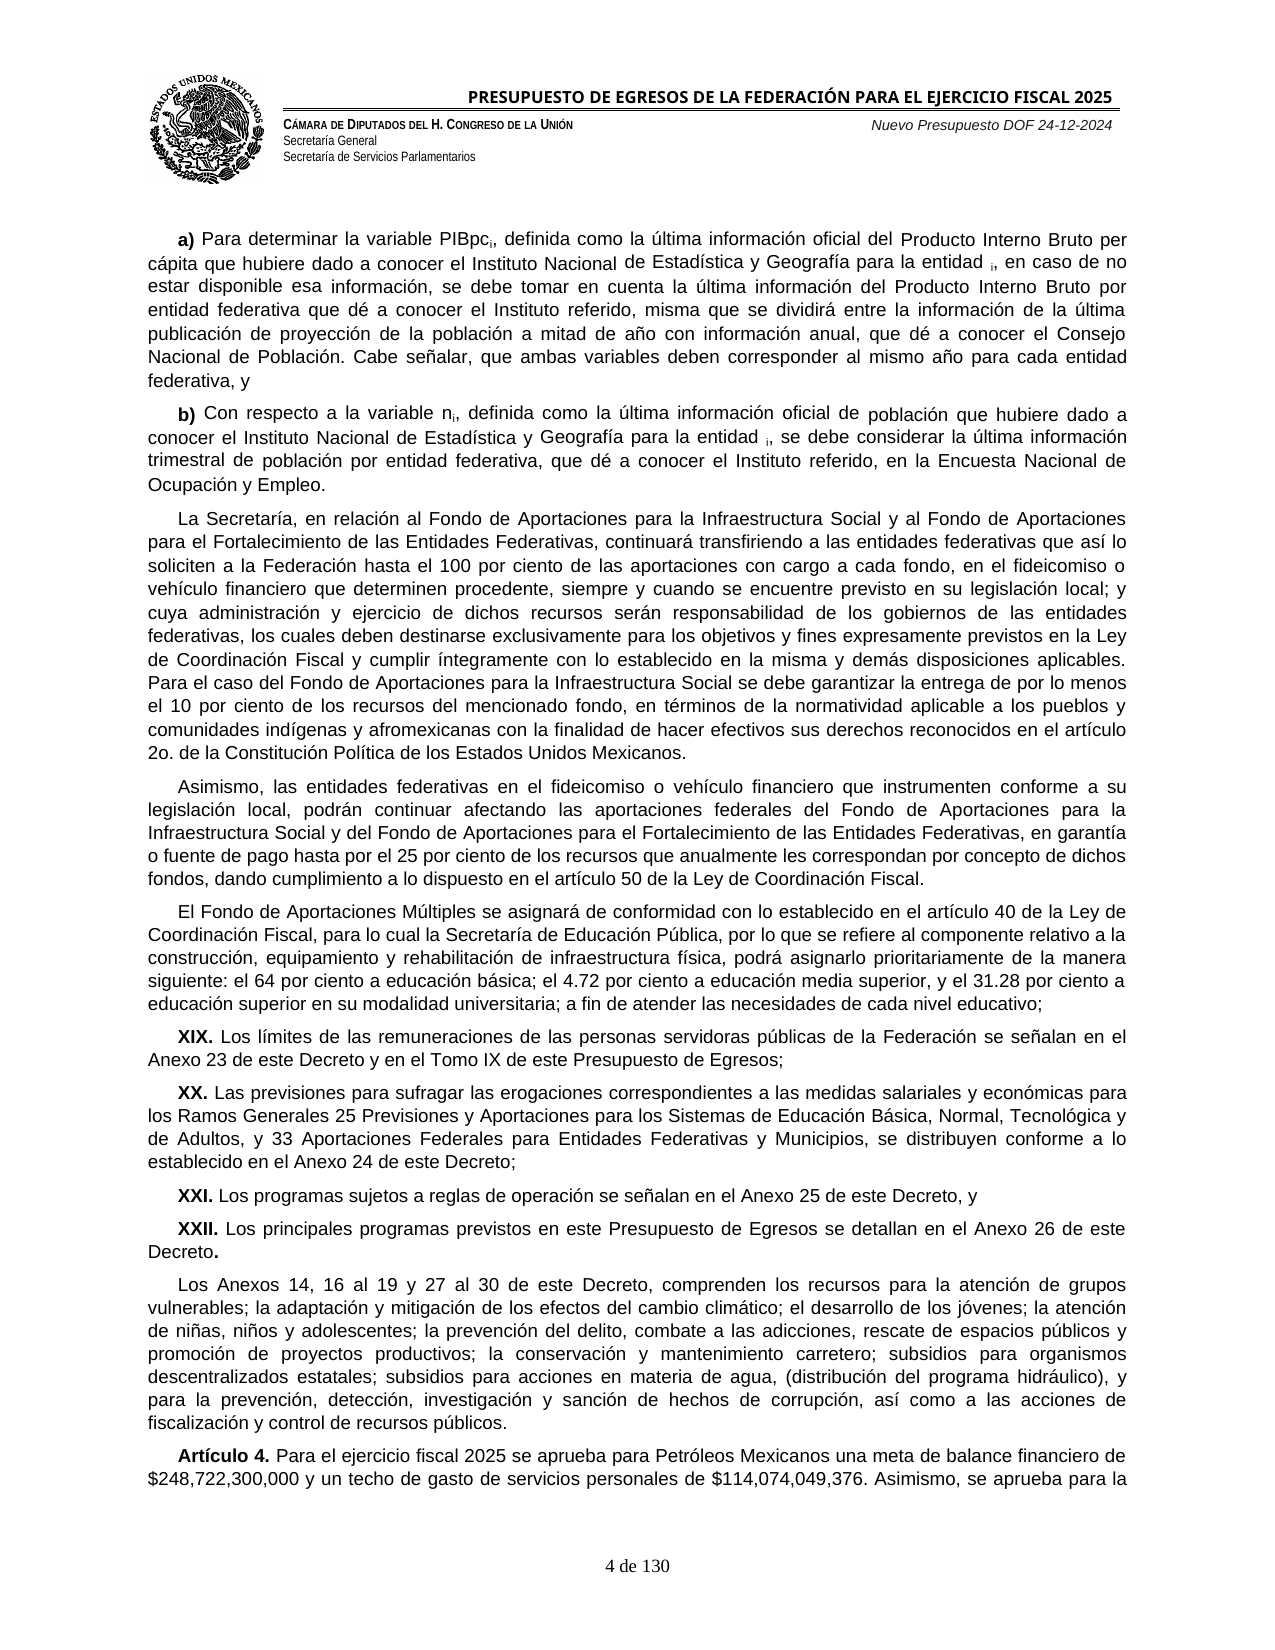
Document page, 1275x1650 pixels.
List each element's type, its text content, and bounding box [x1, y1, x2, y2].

text El Fondo de Aportaciones Múltiples se asignará de conformidad con lo establecido en el artículo 40 de la Ley de Coordinación Fiscal, para lo cual la Secretaría de Educación Pública, por lo que se refiere al componente relativo a la construcción, equipamiento y rehabilitación de infraestructura física, podrá asignarlo prioritariamente de la manera siguiente: el 64 por ciento a educación básica; el 4.72 por ciento a educación media superior, y el 31.28 por ciento a educación superior en su modalidad universitaria; a fin de atender las necesidades de cada nivel educativo; [148, 900, 1127, 1014]
text XX. Las previsiones para sufragar las erogaciones correspondientes a las medidas salariales y económicas para los Ramos Generales 25 Previsiones y Aportaciones para los Sistemas de Educación Básica, Normal, Tecnológica y de Adultos, y 33 Aportaciones Federales para Entidades Federativas y Municipios, se distribuyen conforme a lo establecido en el Anexo 24 de este Decreto; [148, 1081, 1127, 1173]
text XIX. Los límites de las remuneraciones de las personas servidoras públicas de la Federación se señalan en el Anexo 23 de este Decreto y en el Tomo IX de este Presupuesto de Egresos; [148, 1025, 1127, 1071]
text La Secretaría, en relación al Fondo de Aportaciones para la Infraestructura Social y al Fondo de Aportaciones para el Fortalecimiento de las Entidades Federativas, continuará transfiriendo a las entidades federativas que así lo soliciten a la Federación hasta el 100 por ciento de las aportaciones con cargo a cada fondo, en el fideicomiso o vehículo financiero que determinen procedente, siempre y cuando se encuentre previsto en su legislación local; y cuya administración y ejercicio de dichos recursos serán responsabilidad de los gobiernos de las entidades federativas, los cuales deben destinarse exclusivamente para los objetivos y fines expresamente previstos en la Ley de Coordinación Fiscal y cumplir íntegramente con lo establecido en la misma y demás disposiciones aplicables. Para el caso del Fondo de Aportaciones para la Infraestructura Social se debe garantizar la entrega de por lo menos el 10 por ciento de los recursos del mencionado fondo, en términos de la normatividad aplicable a los pueblos y comunidades indígenas y afromexicanas con la finalidad de hacer efectivos sus derechos reconocidos en el artículo 2o. de la Constitución Política de los Estados Unidos Mexicanos. [148, 507, 1127, 764]
text XXI. Los programas sujetos a reglas de operación se señalan en el Anexo 25 de este Decreto, y [148, 1184, 1127, 1207]
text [148, 1444, 1127, 1490]
text a) Para determinar la variable PIBpci, definida como la última información oficial del Producto Interno Bruto per cápita que hubiere dado a conocer el Instituto Nacional de Estadística y Geografía para la entidad i, en caso de no estar disponible esa información, se debe tomar en cuenta la última información del Producto Interno Bruto por entidad federativa que dé a conocer el Instituto referido, misma que se dividirá entre la información de la última publicación de proyección de la población a mitad de año con información anual, que dé a conocer el Consejo Nacional de Población. Cabe señalar, que ambas variables deben corresponder al mismo año para cada entidad federativa, y [148, 228, 1127, 392]
text XXII. Los principales programas previstos en este Presupuesto de Egresos se detallan en el Anexo 26 de este Decreto. [148, 1217, 1127, 1263]
text b) Con respecto a la variable ni, definida como la última información oficial de población que hubiere dado a conocer el Instituto Nacional de Estadística y Geografía para la entidad i, se debe considerar la última información trimestral de población por entidad federativa, que dé a conocer el Instituto referido, en la Encuesta Nacional de Ocupación y Empleo. [148, 402, 1127, 496]
text Los Anexos 14, 16 al 19 y 27 al 30 de este Decreto, comprenden los recursos para la atención de grupos vulnerables; la adaptación y mitigación de los efectos del cambio climático; el desarrollo de los jóvenes; la atención de niñas, niños y adolescentes; la prevención del delito, combate a las adicciones, rescate de espacios públicos y promoción de proyectos productivos; la conservación y mantenimiento carretero; subsidios para organismos descentralizados estatales; subsidios para acciones en materia de agua, (distribución del programa hidráulico), y para la prevención, detección, investigación y sanción de hechos de corrupción, así como a las acciones de fiscalización y control de recursos públicos. [148, 1273, 1127, 1434]
text Asimismo, las entidades federativas en el fideicomiso o vehículo financiero que instrumenten conforme a su legislación local, podrán continuar afectando las aportaciones federales del Fondo de Aportaciones para la Infraestructura Social y del Fondo de Aportaciones para el Fortalecimiento de las Entidades Federativas, en garantía o fuente de pago hasta por el 25 por ciento de los recursos que anualmente les correspondan por concepto de dichos fondos, dando cumplimiento a lo dispuesto en el artículo 50 de la Ley de Coordinación Fiscal. [148, 775, 1127, 889]
